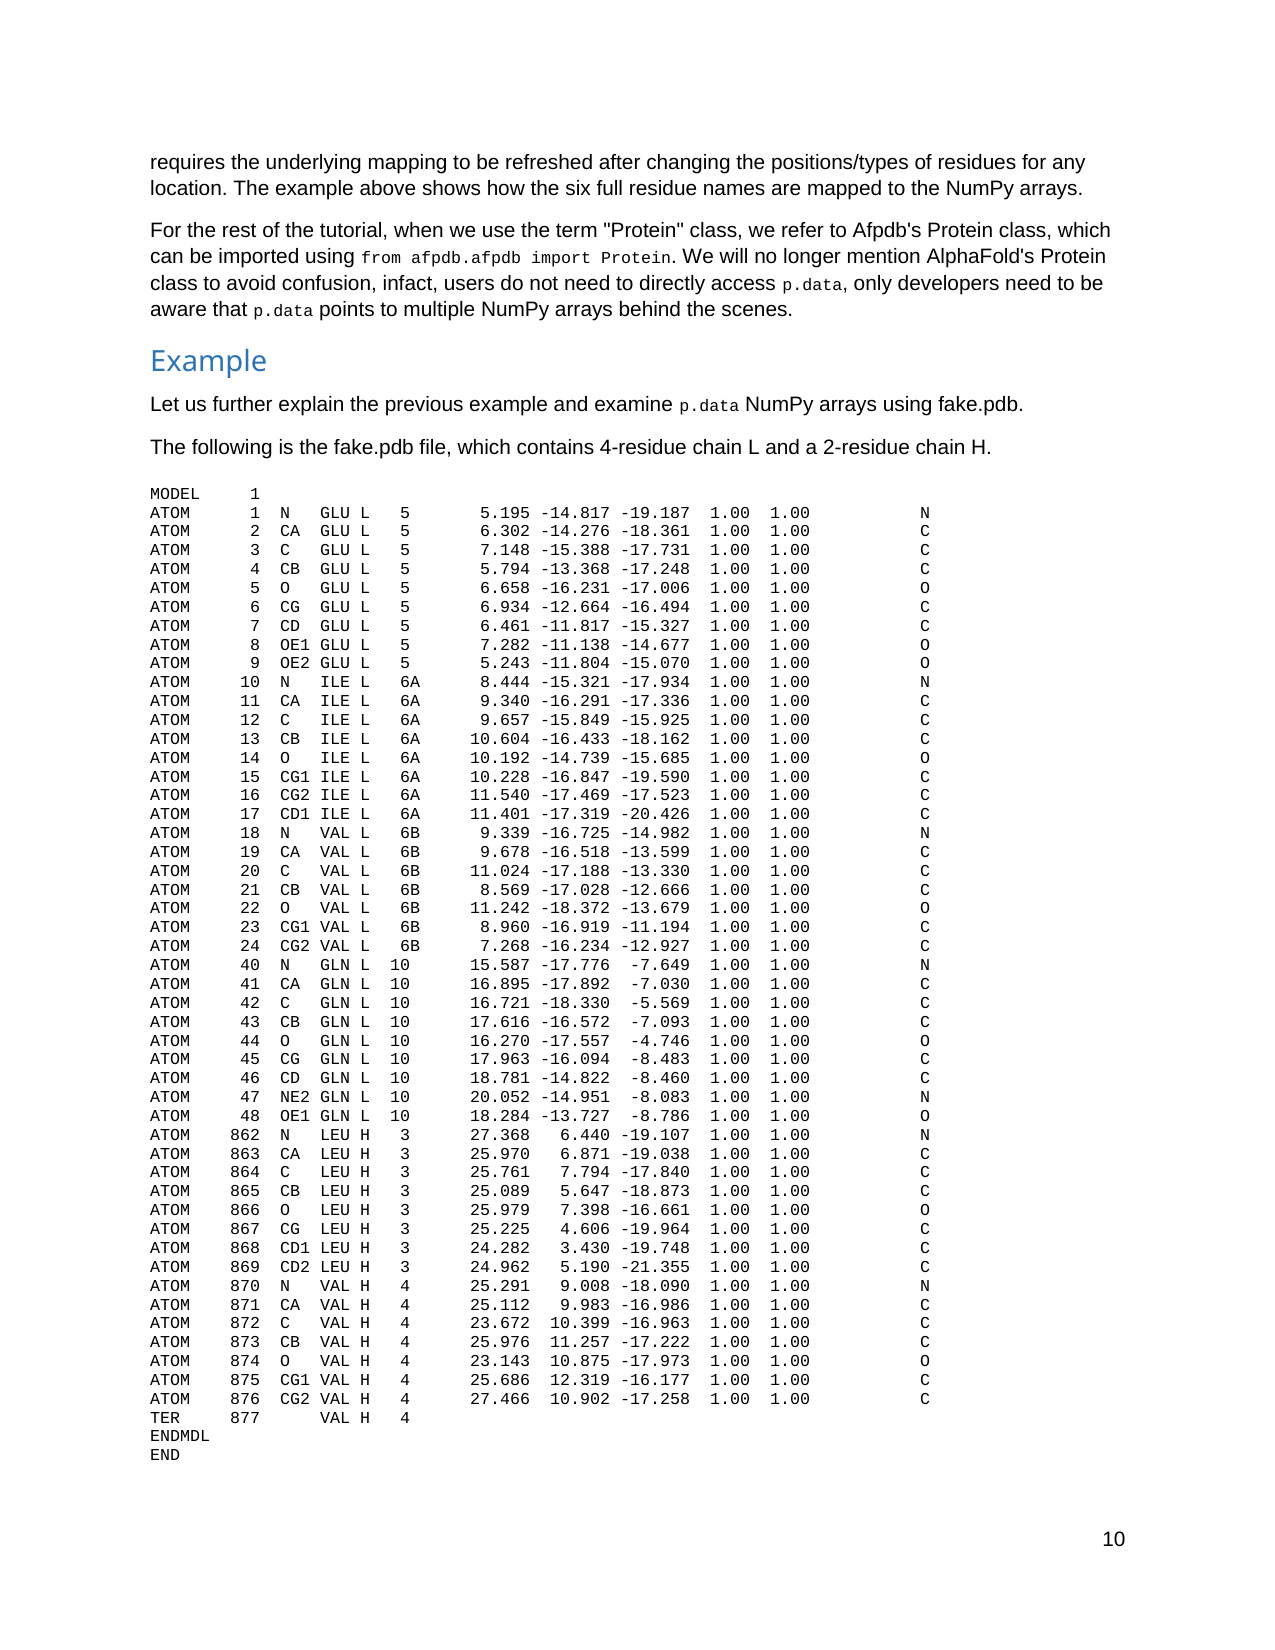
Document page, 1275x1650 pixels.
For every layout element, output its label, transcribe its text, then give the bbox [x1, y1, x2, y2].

text Let us further explain the previous example and examine p.data NumPy arrays using fake.pdb. [150, 391, 1125, 416]
subtitle Example [150, 340, 1125, 380]
text The following is the fake.pdb file, which contains 4-residue chain L and a 2-residue chain H. [150, 434, 1125, 458]
text MODEL 1 ATOM 1 N GLU L 5 5.195 -14.817 -19.187 1.00 1.00 N ATOM 2 CA GLU L 5 6.302 -14.276 -18.361 1.00 1.00 C ATOM 3 C GLU L 5 7.148 -15.388 -17.731 1.00 1.00 C ATOM 4 CB GLU L 5 5.794 -13.368 -17.248 1.00 1.00 C ATOM 5 O GLU L 5 6.658 -16.231 -17.006 1.00 1.00 O ATOM 6 CG GLU L 5 6.934 -12.664 -16.494 1.00 1.00 C ATOM 7 CD GLU L 5 6.461 -11.817 -15.327 1.00 1.00 C ATOM 8 OE1 GLU L 5 7.282 -11.138 -14.677 1.00 1.00 O ATOM 9 OE2 GLU L 5 5.243 -11.804 -15.070 1.00 1.00 O ATOM 10 N ILE L 6A 8.444 -15.321 -17.934 1.00 1.00 N ATOM 11 CA ILE L 6A 9.340 -16.291 -17.336 1.00 1.00 C ATOM 12 C ILE L 6A 9.657 -15.849 -15.925 1.00 1.00 C ATOM 13 CB ILE L 6A 10.604 -16.433 -18.162 1.00 1.00 C ATOM 14 O ILE L 6A 10.192 -14.739 -15.685 1.00 1.00 O ATOM 15 CG1 ILE L 6A 10.228 -16.847 -19.590 1.00 1.00 C ATOM 16 CG2 ILE L 6A 11.540 -17.469 -17.523 1.00 1.00 C ATOM 17 CD1 ILE L 6A 11.401 -17.319 -20.426 1.00 1.00 C ATOM 18 N VAL L 6B 9.339 -16.725 -14.982 1.00 1.00 N ATOM 19 CA VAL L 6B 9.678 -16.518 -13.599 1.00 1.00 C ATOM 20 C VAL L 6B 11.024 -17.188 -13.330 1.00 1.00 C ATOM 21 CB VAL L 6B 8.569 -17.028 -12.666 1.00 1.00 C ATOM 22 O VAL L 6B 11.242 -18.372 -13.679 1.00 1.00 O ATOM 23 CG1 VAL L 6B 8.960 -16.919 -11.194 1.00 1.00 C ATOM 24 CG2 VAL L 6B 7.268 -16.234 -12.927 1.00 1.00 C ATOM 40 N GLN L 10 15.587 -17.776 -7.649 1.00 1.00 N ATOM 41 CA GLN L 10 16.895 -17.892 -7.030 1.00 1.00 C ATOM 42 C GLN L 10 16.721 -18.330 -5.569 1.00 1.00 C ATOM 43 CB GLN L 10 17.616 -16.572 -7.093 1.00 1.00 C ATOM 44 O GLN L 10 16.270 -17.557 -4.746 1.00 1.00 O ATOM 45 CG GLN L 10 17.963 -16.094 -8.483 1.00 1.00 C ATOM 46 CD GLN L 10 18.781 -14.822 -8.460 1.00 1.00 C ATOM 47 NE2 GLN L 10 20.052 -14.951 -8.083 1.00 1.00 N ATOM 48 OE1 GLN L 10 18.284 -13.727 -8.786 1.00 1.00 O ATOM 862 N LEU H 3 27.368 6.440 -19.107 1.00 1.00 N ATOM 863 CA LEU H 3 25.970 6.871 -19.038 1.00 1.00 C ATOM 864 C LEU H 3 25.761 7.794 -17.840 1.00 1.00 C ATOM 865 CB LEU H 3 25.089 5.647 -18.873 1.00 1.00 C ATOM 866 O LEU H 3 25.979 7.398 -16.661 1.00 1.00 O ATOM 867 CG LEU H 3 25.225 4.606 -19.964 1.00 1.00 C ATOM 868 CD1 LEU H 3 24.282 3.430 -19.748 1.00 1.00 C ATOM 869 CD2 LEU H 3 24.962 5.190 -21.355 1.00 1.00 C ATOM 870 N VAL H 4 25.291 9.008 -18.090 1.00 1.00 N ATOM 871 CA VAL H 4 25.112 9.983 -16.986 1.00 1.00 C ATOM 872 C VAL H 4 23.672 10.399 -16.963 1.00 1.00 C ATOM 873 CB VAL H 4 25.976 11.257 -17.222 1.00 1.00 C ATOM 874 O VAL H 4 23.143 10.875 -17.973 1.00 1.00 O ATOM 875 CG1 VAL H 4 25.686 12.319 -16.177 1.00 1.00 C ATOM 876 CG2 VAL H 4 27.466 10.902 -17.258 1.00 1.00 C TER 877 VAL H 4 ENDMDL END [150, 485, 1125, 1466]
text For the rest of the tutorial, when we use the term "Protein" class, we refer to Afpdb's Protein class, which can be imported using from afpdb.afpdb import Protein. We will no longer mention AlphaFold's Protein class to avoid confusion, infact, users do not need to directly access p.data, only developers need to be aware that p.data points to multiple NumPy arrays behind the scenes. [150, 218, 1125, 322]
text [150, 150, 1125, 200]
